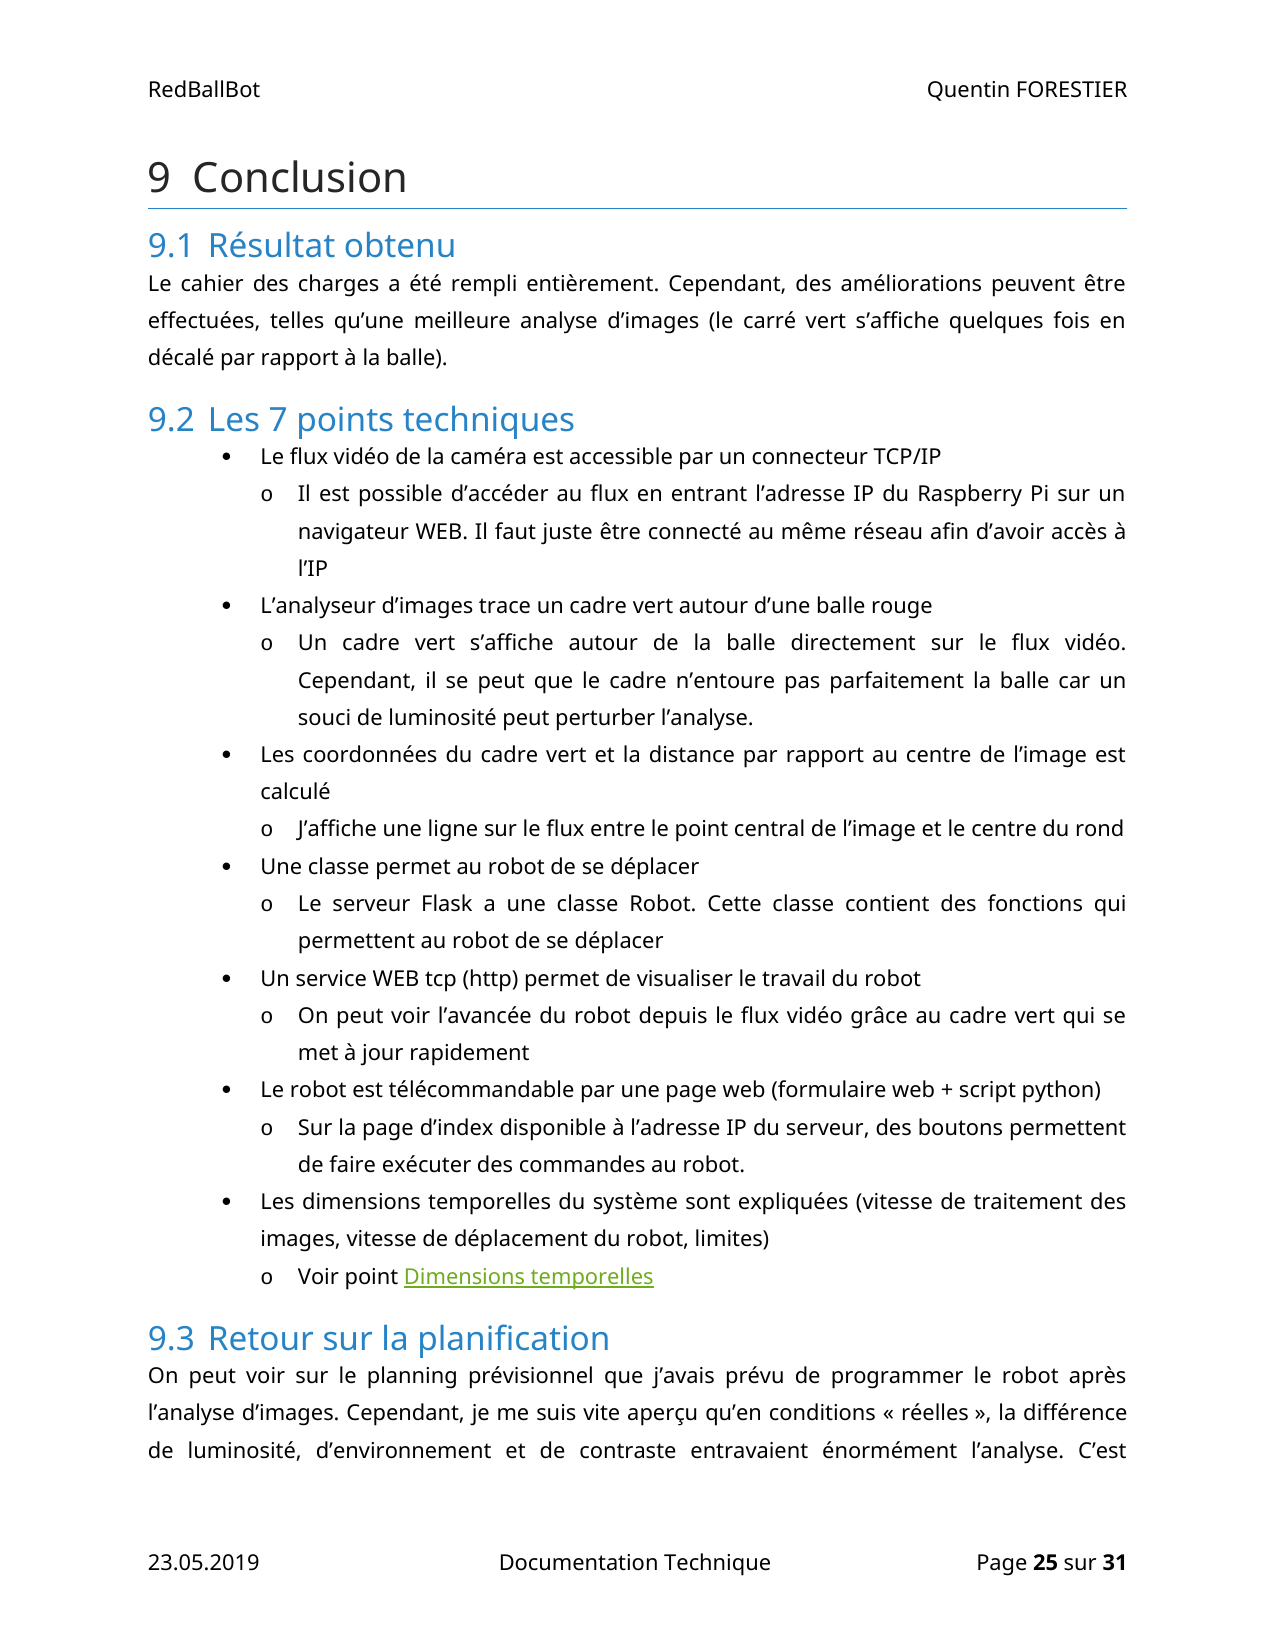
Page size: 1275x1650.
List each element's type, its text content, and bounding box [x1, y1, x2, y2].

list Les coordonnées du cadre vert et la distance par rapport au centre de l’image est calculé [223, 739, 1127, 806]
list Sur la page d’index disponible à l’adresse IP du serveur, des boutons permettent de faire exécuter des commandes au robot. [260, 1112, 1127, 1179]
list Un cadre vert s’affiche autour de la balle directement sur le flux vidéo. Cependant, il se peut que le cadre n’entoure pas parfaitement la balle car un souci de luminosité peut perturber l’analyse. [260, 627, 1127, 732]
list Les dimensions temporelles du système sont expliquées (vitesse de traitement des images, vitesse de déplacement du robot, limites) [223, 1186, 1127, 1253]
list J’affiche une ligne sur le flux entre le point central de l’image et le centre du rond [260, 813, 1127, 843]
list Il est possible d’accéder au flux en entrant l’adresse IP du Raspberry Pi sur un navigateur WEB. Il faut juste être connecté au même réseau afin d’avoir accès à l’IP [260, 478, 1127, 583]
list Voir point Dimensions temporelles [260, 1261, 1127, 1291]
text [148, 1360, 1127, 1464]
list Le flux vidéo de la caméra est accessible par un connecteur TCP/IP [223, 441, 1127, 471]
list Une classe permet au robot de se déplacer [223, 851, 1127, 881]
subtitle Résultat obtenu [148, 222, 1127, 267]
subtitle Conclusion [148, 148, 1127, 208]
list Un service WEB tcp (http) permet de visualiser le travail du robot [223, 963, 1127, 992]
subtitle Retour sur la planification [148, 1315, 1127, 1360]
list On peut voir l’avancée du robot depuis le flux vidéo grâce au cadre vert qui se met à jour rapidement [260, 1000, 1127, 1067]
list Le serveur Flask a une classe Robot. Cette classe contient des fonctions qui permettent au robot de se déplacer [260, 888, 1127, 955]
list Le robot est télécommandable par une page web (formulaire web + script python) [223, 1074, 1127, 1104]
list L’analyseur d’images trace un cadre vert autour d’une balle rouge [223, 590, 1127, 620]
subtitle Les 7 points techniques [148, 396, 1127, 441]
text Le cahier des charges a été rempli entièrement. Cependant, des améliorations peuvent être effectuées, telles qu’une meilleure analyse d’images (le carré vert s’affiche quelques fois en décalé par rapport à la balle). [148, 267, 1127, 372]
